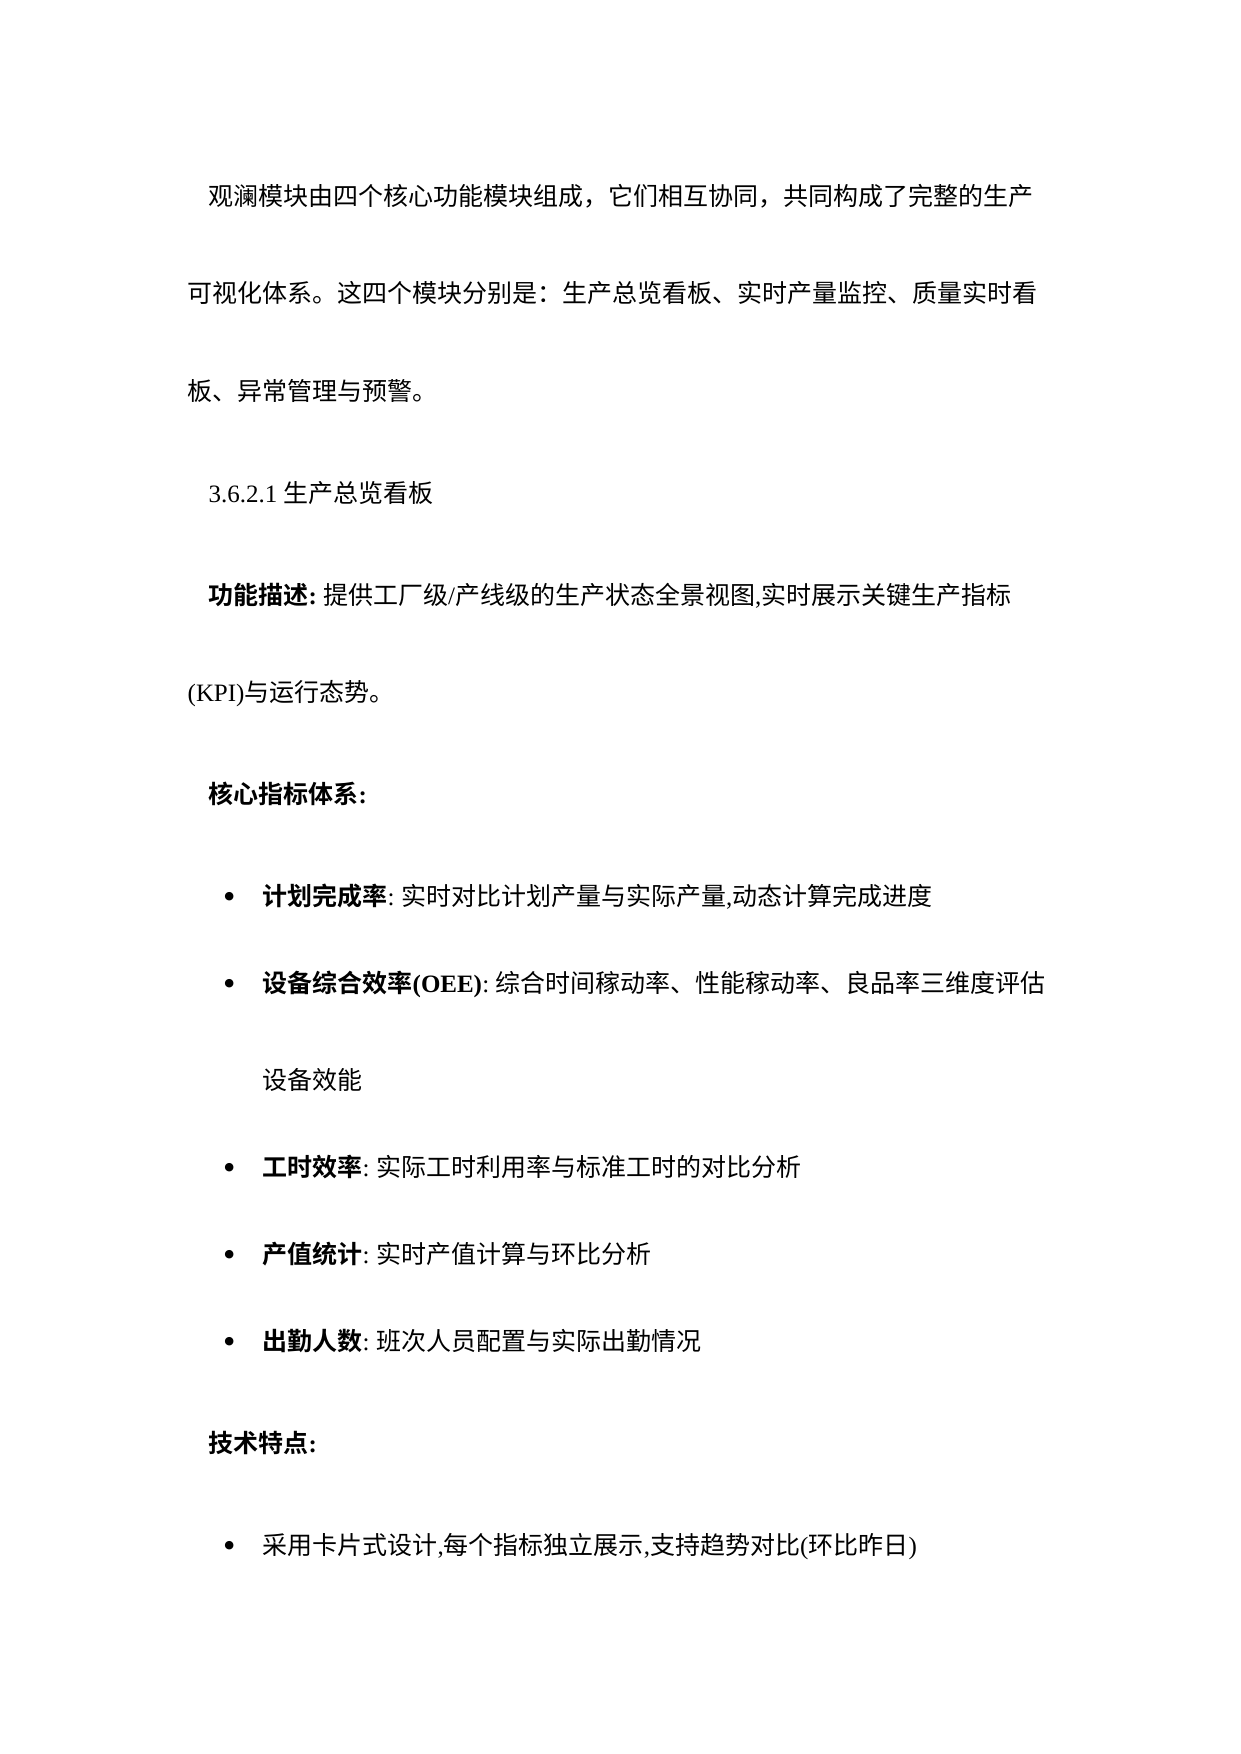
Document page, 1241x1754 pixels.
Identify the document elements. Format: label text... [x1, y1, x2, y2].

text 3.6.2.1 生产总览看板 [187, 459, 1053, 524]
list 出勤人数: 班次人员配置与实际出勤情况 [225, 1307, 1053, 1372]
list 工时效率: 实际工时利用率与标准工时的对比分析 [225, 1133, 1053, 1198]
list 设备综合效率(OEE): 综合时间稼动率、性能稼动率、良品率三维度评估设备效能 [225, 949, 1053, 1111]
list 采用卡片式设计,每个指标独立展示,支持趋势对比(环比昨日) [225, 1511, 1053, 1576]
list 产值统计: 实时产值计算与环比分析 [225, 1220, 1053, 1285]
text 观澜模块由四个核心功能模块组成，它们相互协同，共同构成了完整的生产可视化体系。这四个模块分别是：生产总览看板、实时产量监控、质量实时看板、异常管理与预警。 [187, 162, 1053, 422]
list 计划完成率: 实时对比计划产量与实际产量,动态计算完成进度 [225, 862, 1053, 927]
text 功能描述: 提供工厂级/产线级的生产状态全景视图,实时展示关键生产指标(KPI)与运行态势。 [187, 561, 1053, 723]
text 技术特点: [187, 1409, 1053, 1474]
text 核心指标体系: [187, 760, 1053, 825]
